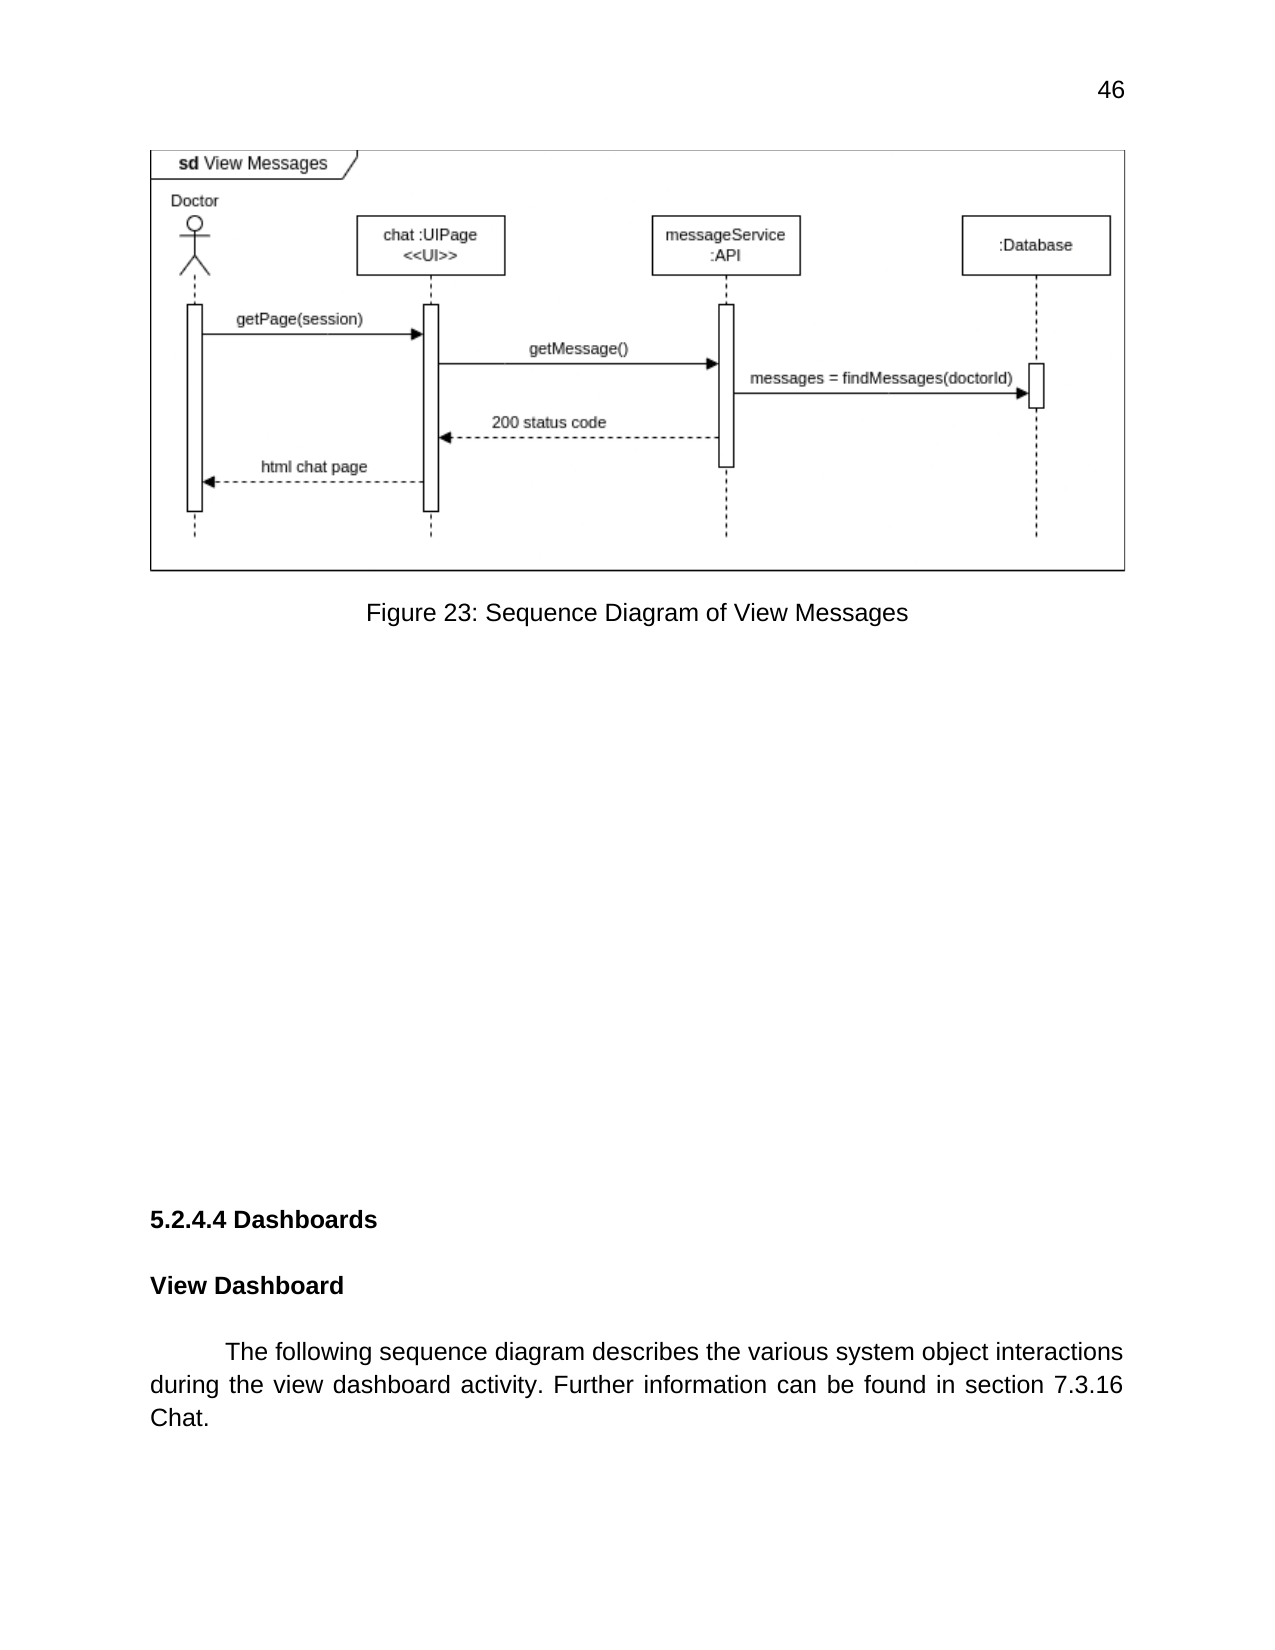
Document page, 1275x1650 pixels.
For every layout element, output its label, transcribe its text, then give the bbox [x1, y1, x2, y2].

subtitle 5.2.4.4 Dashboards [150, 1205, 1125, 1233]
text The following sequence diagram describes the various system object interactions during the view dashboard activity. Further information can be found in section 7.3.16 Chat. [150, 1337, 1125, 1432]
text Figure 23: Sequence Diagram of View Messages [150, 598, 1125, 627]
picture [150, 150, 1125, 573]
text View Dashboard [150, 1271, 1125, 1299]
